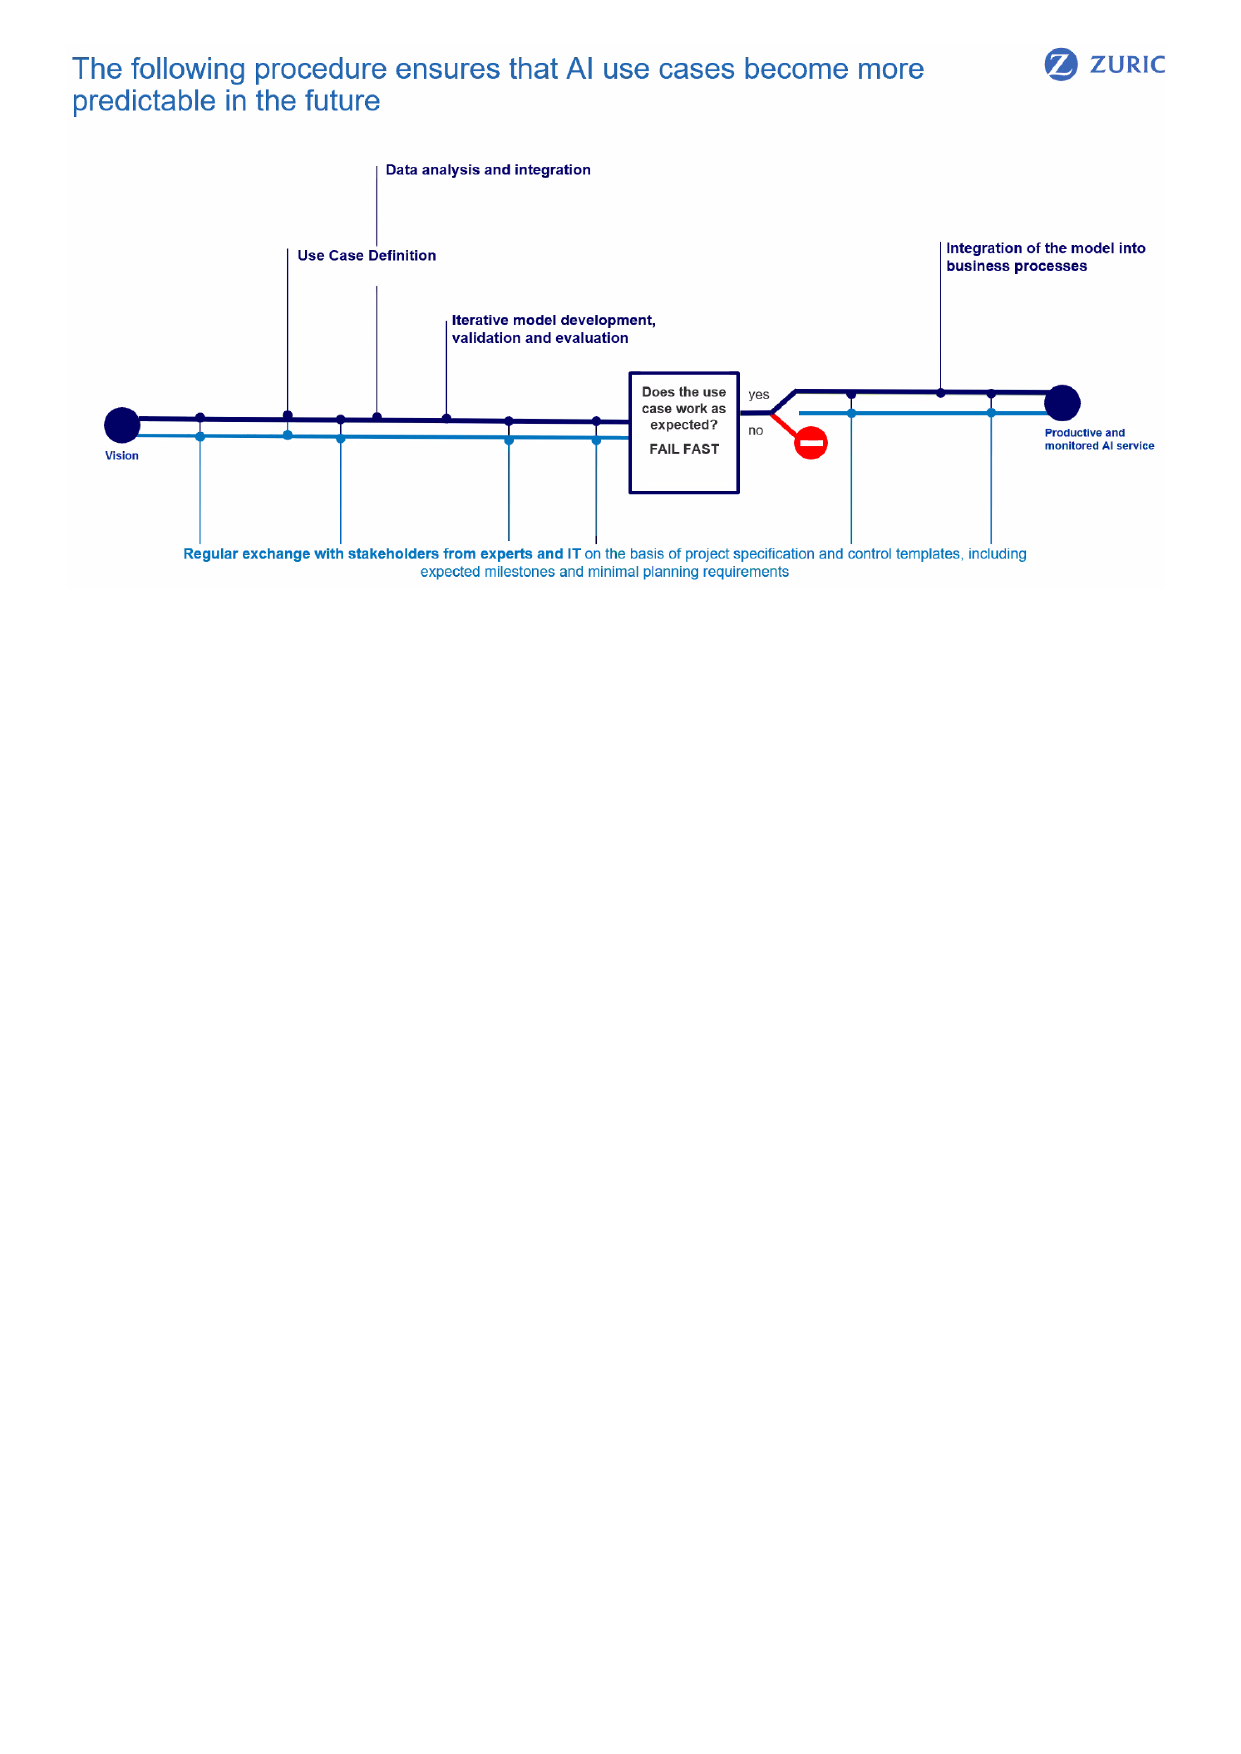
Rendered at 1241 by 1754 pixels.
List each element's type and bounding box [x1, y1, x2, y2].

picture [65, 44, 1167, 589]
